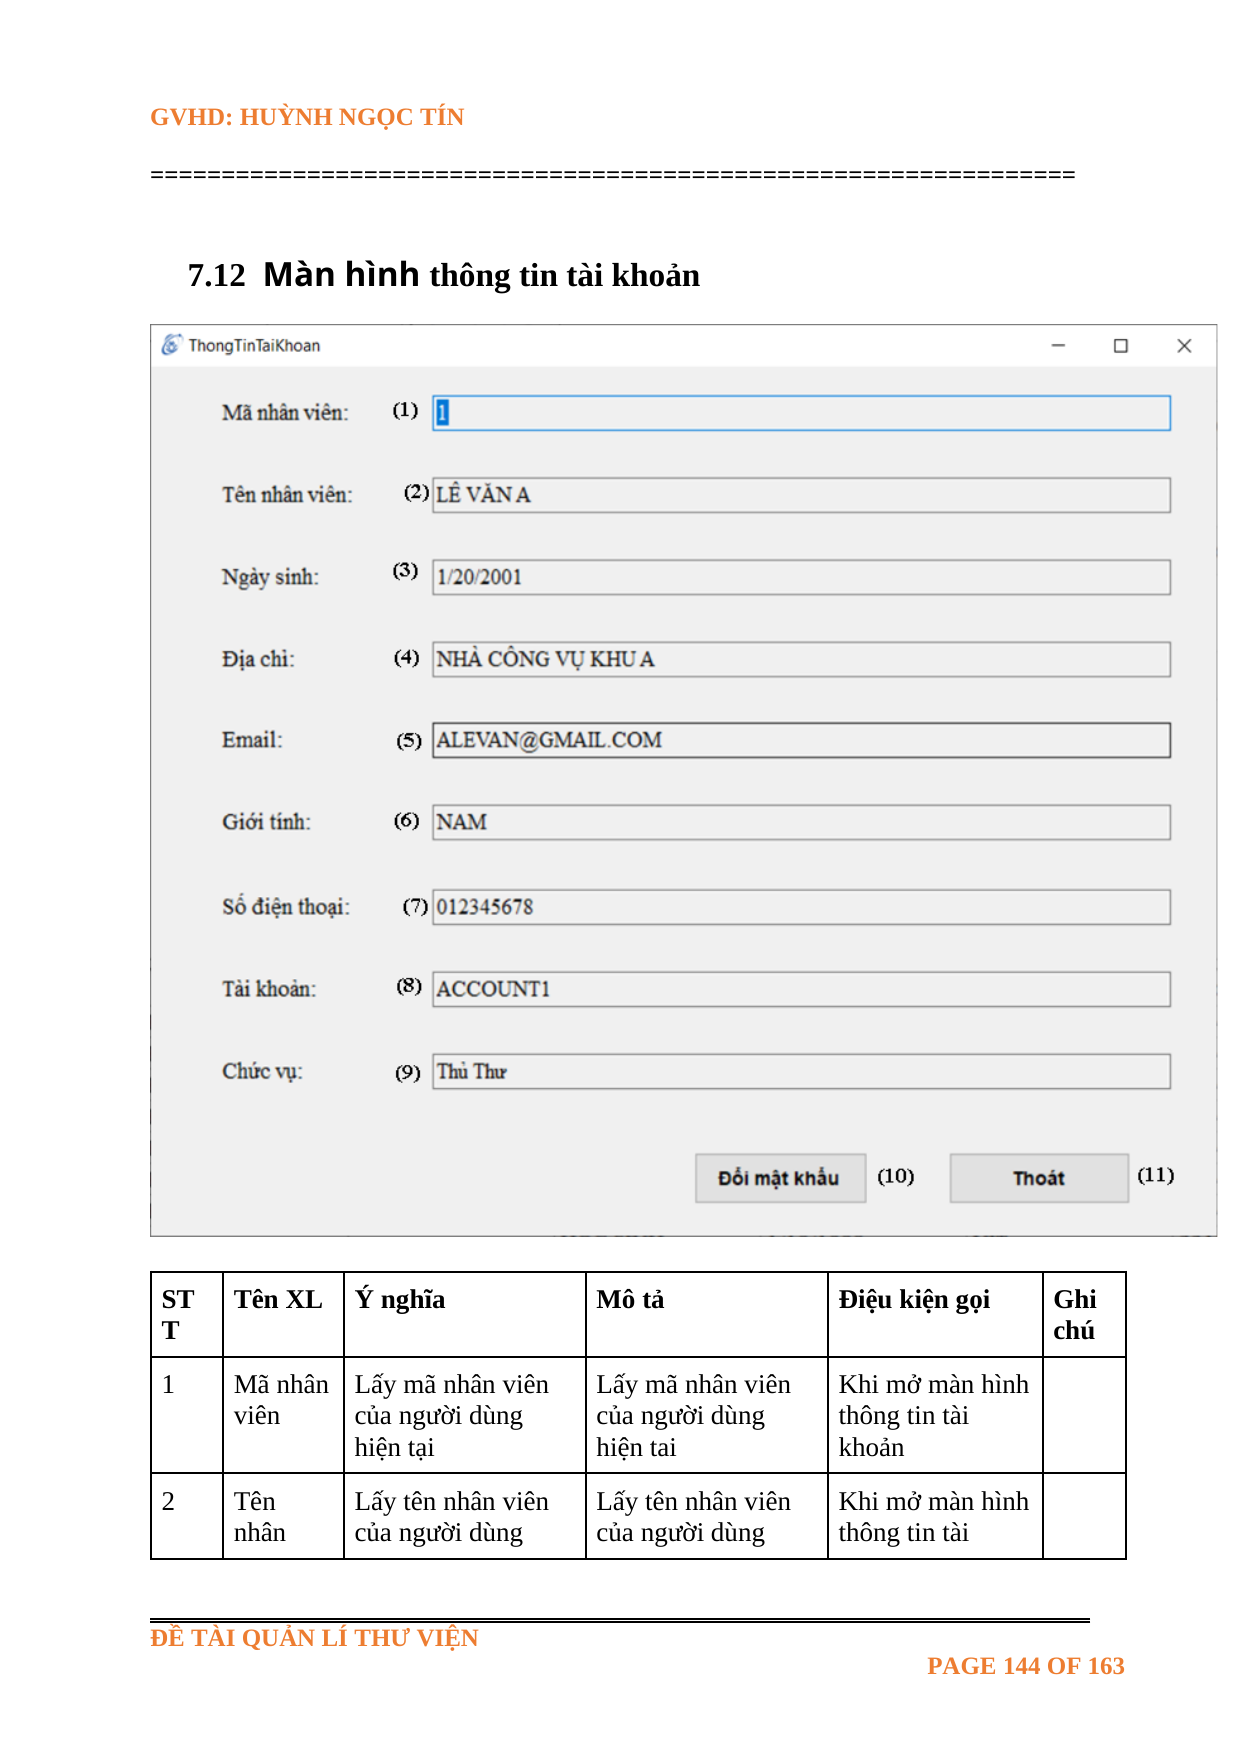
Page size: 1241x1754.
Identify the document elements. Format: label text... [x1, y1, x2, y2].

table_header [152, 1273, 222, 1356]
picture [150, 324, 1218, 1237]
subtitle Màn hình thông tin tài khoản [187, 250, 1087, 296]
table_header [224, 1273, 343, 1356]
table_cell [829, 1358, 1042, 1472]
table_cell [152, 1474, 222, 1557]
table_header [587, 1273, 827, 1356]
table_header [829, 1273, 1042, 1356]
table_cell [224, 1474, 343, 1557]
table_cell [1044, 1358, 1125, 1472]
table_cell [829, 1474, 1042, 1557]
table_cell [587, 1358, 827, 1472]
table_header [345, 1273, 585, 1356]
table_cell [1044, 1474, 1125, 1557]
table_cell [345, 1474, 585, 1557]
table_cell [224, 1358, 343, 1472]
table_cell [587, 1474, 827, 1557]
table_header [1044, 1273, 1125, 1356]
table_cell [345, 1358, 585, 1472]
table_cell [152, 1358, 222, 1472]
